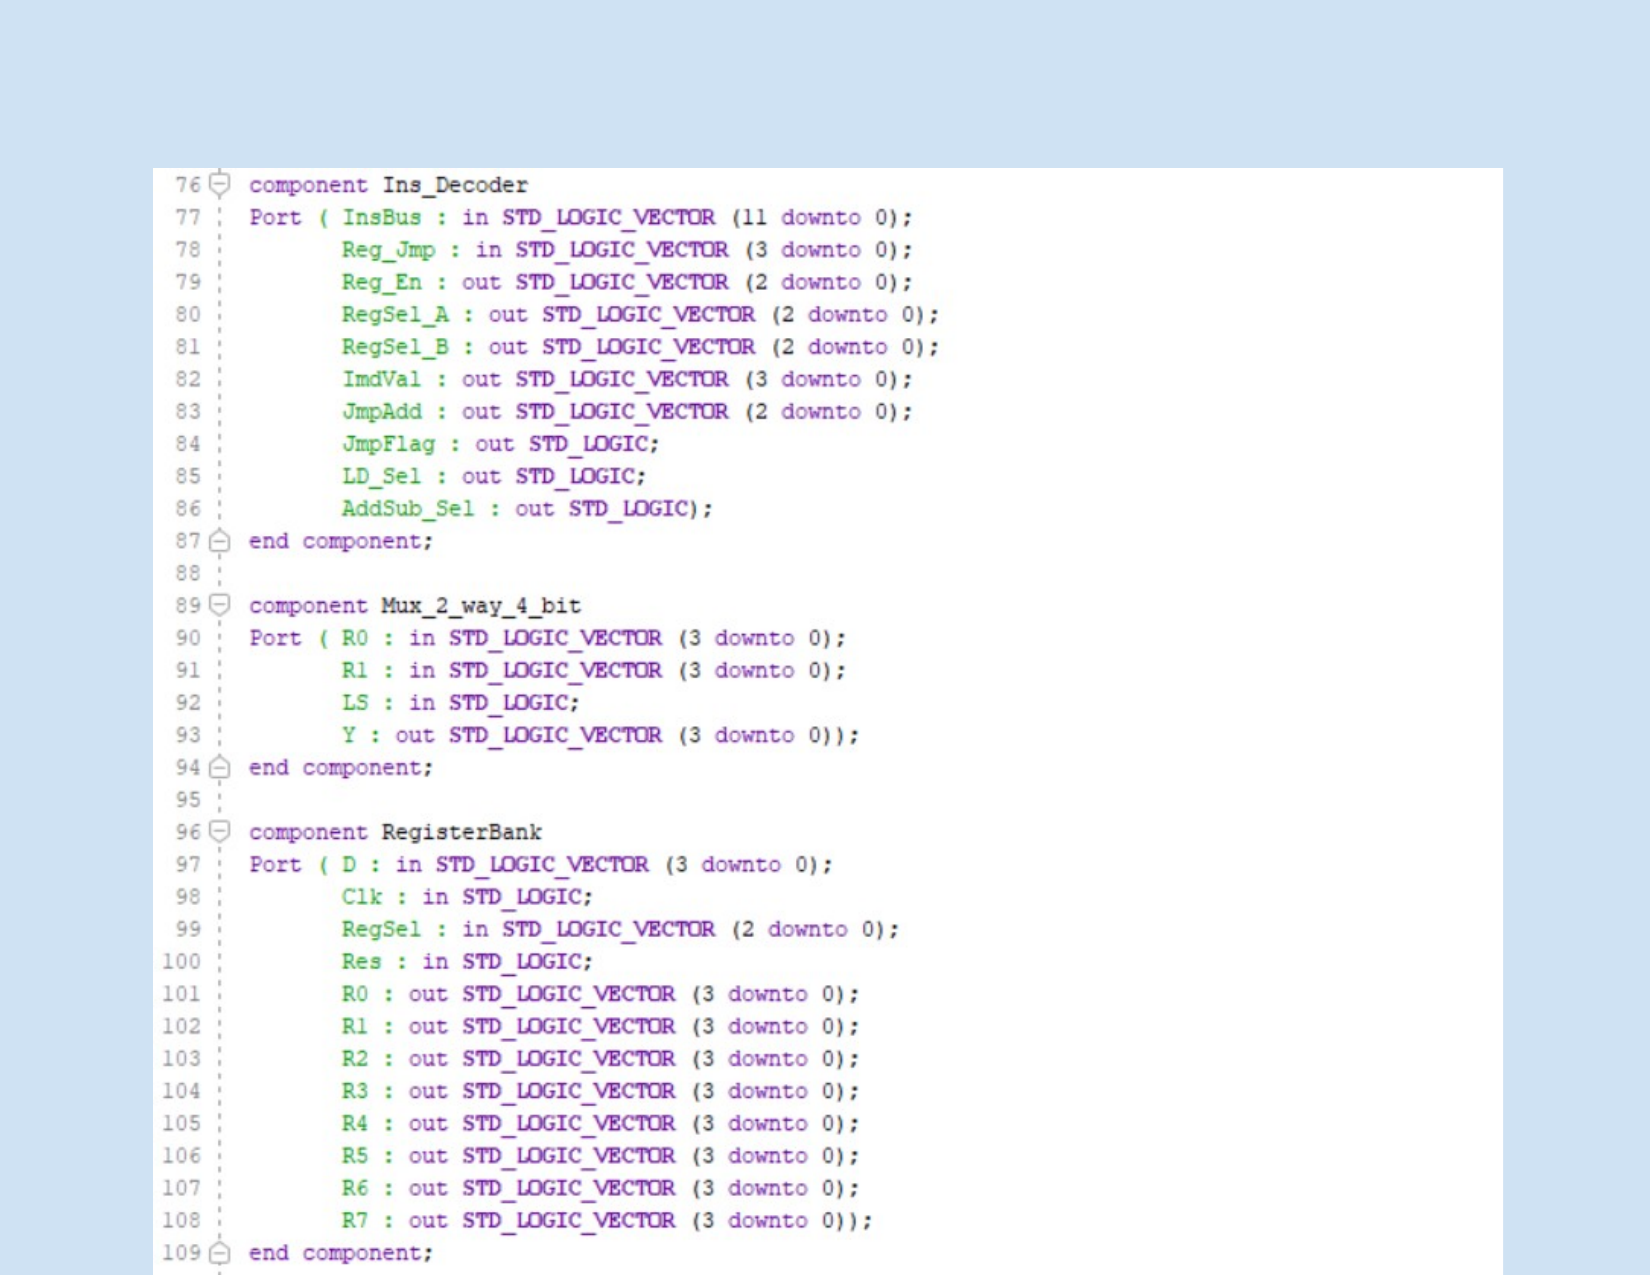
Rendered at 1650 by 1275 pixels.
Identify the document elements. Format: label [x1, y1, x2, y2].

picture [153, 168, 1504, 1275]
